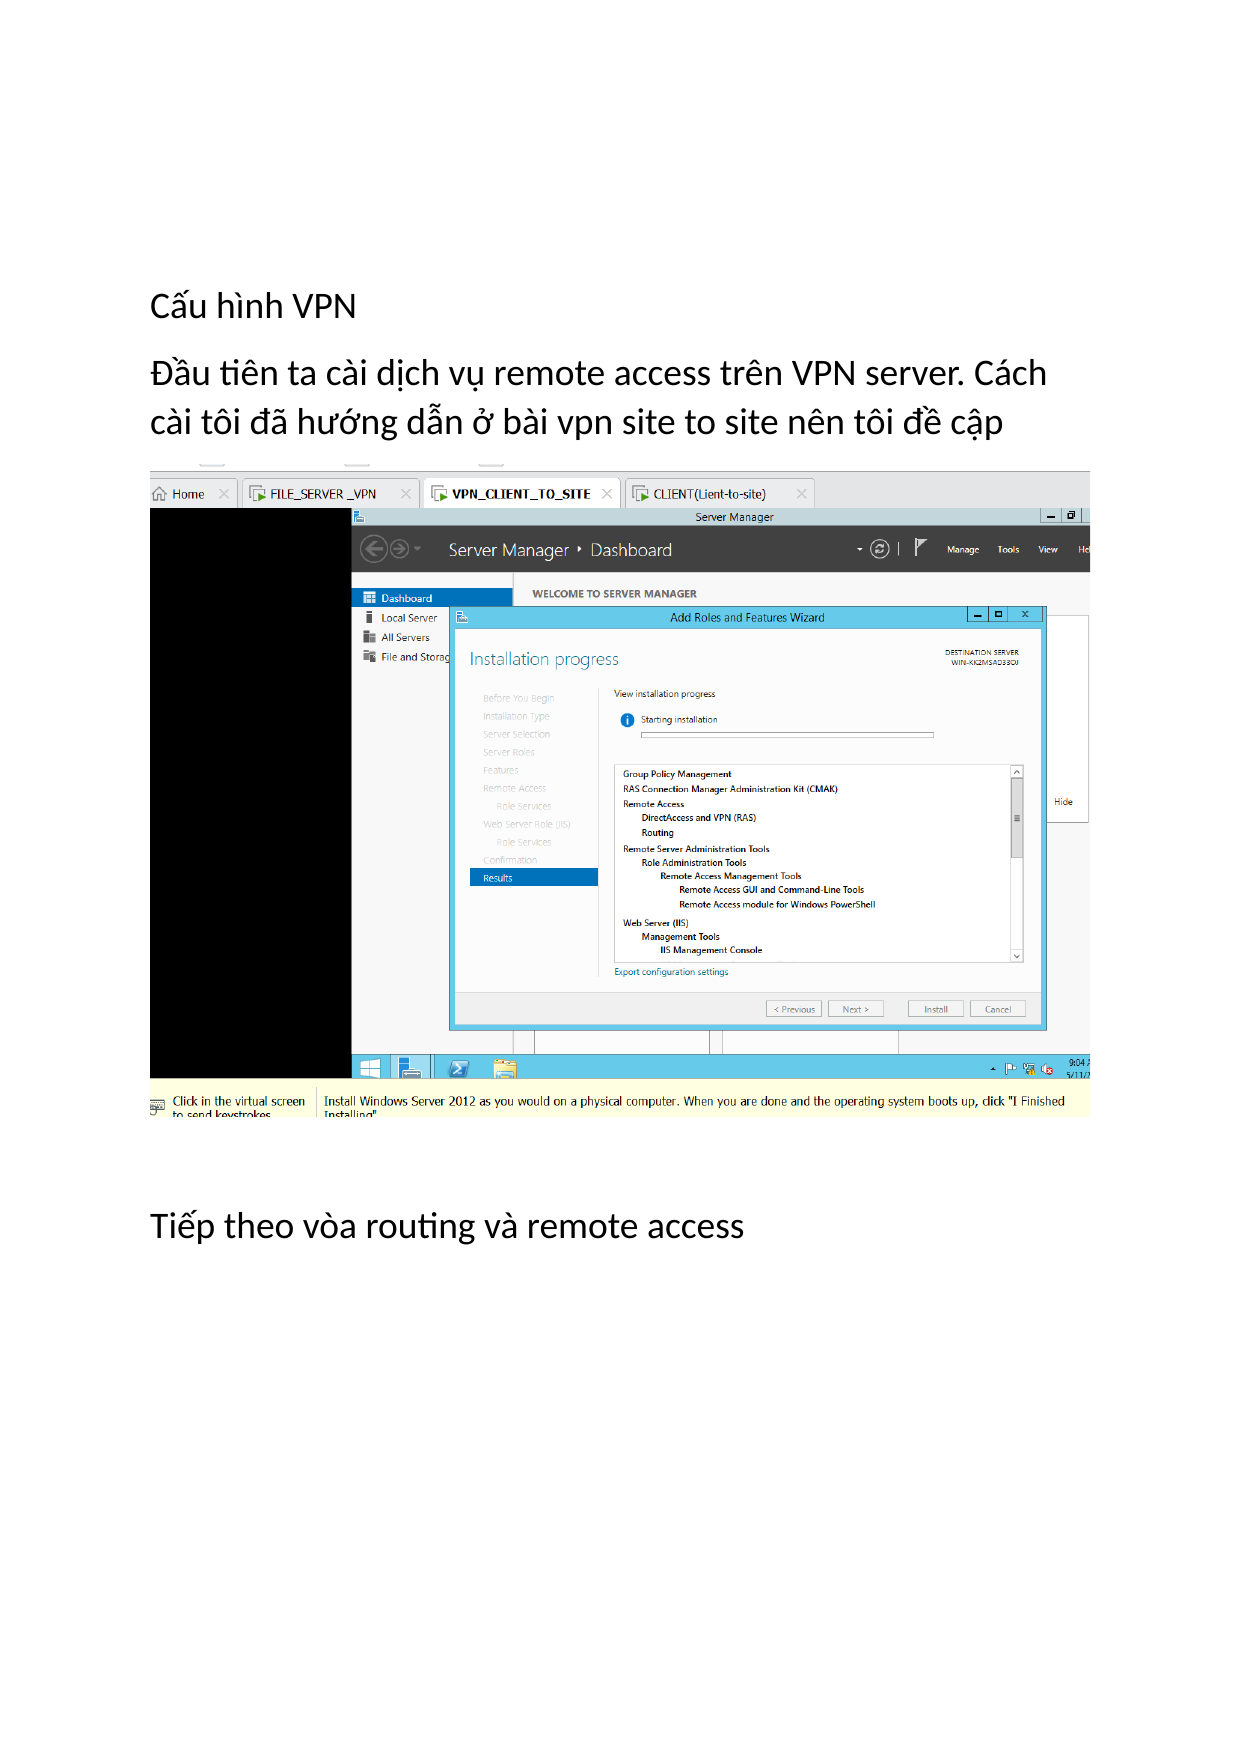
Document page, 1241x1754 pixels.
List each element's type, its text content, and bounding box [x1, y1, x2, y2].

text Cấu hình VPN [150, 282, 1090, 328]
text Đầu tiên ta cài dịch vụ remote access trên VPN server. Cách cài tôi đã hướng dẫn ở bài vpn site to site nên tôi đề cập [150, 348, 1090, 444]
picture [150, 464, 1091, 1117]
text Tiếp theo vòa routing và remote access [150, 1202, 1090, 1247]
